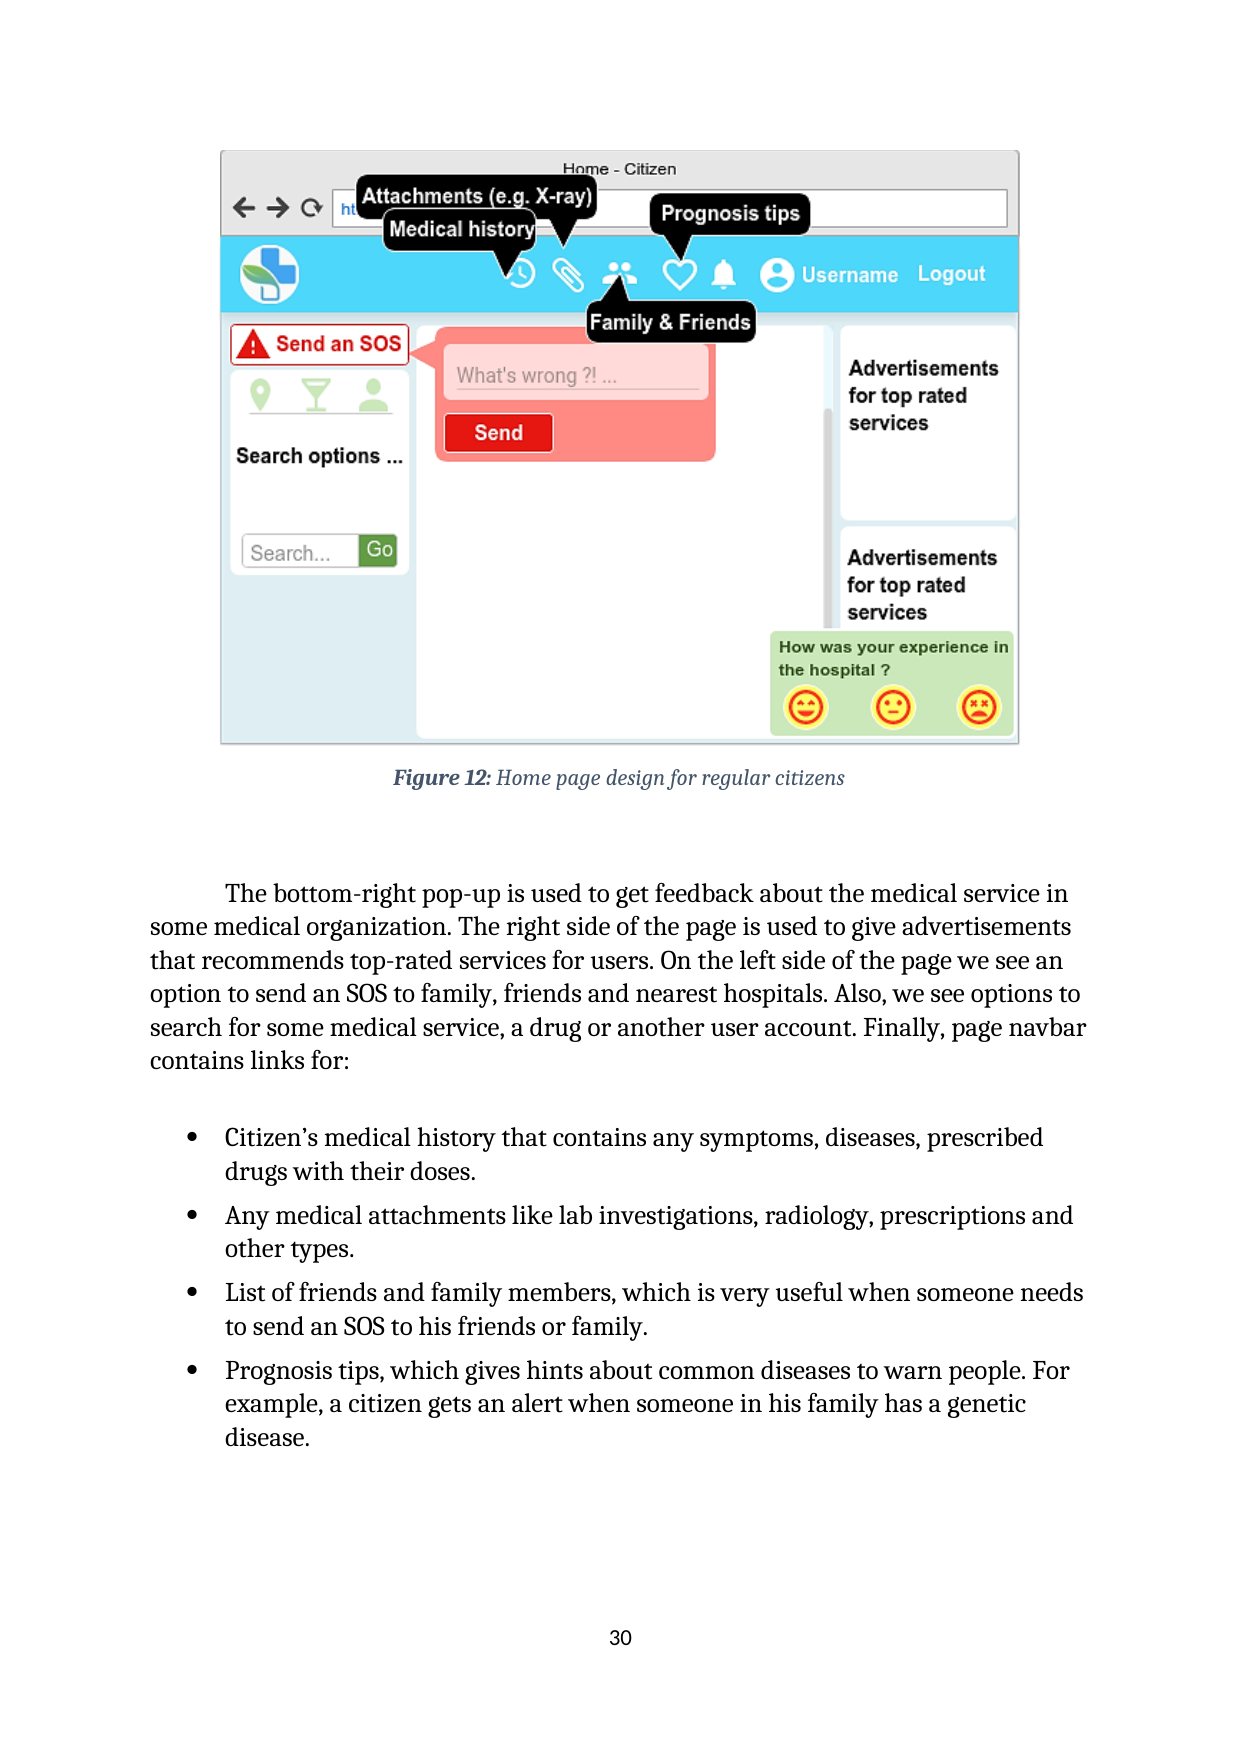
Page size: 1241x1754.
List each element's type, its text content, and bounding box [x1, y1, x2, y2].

list List of friends and family members, which is very useful when someone needs to send an SOS to his friends or family. [187, 1277, 1090, 1342]
text The bottom-right pop-up is used to get feedback about the medical service in some medical organization. The right side of the page is used to give advertisements that recommends top-rated services for users. On the left side of the page we see an option to send an SOS to family, friends and nearest hospitals. Also, we see options to search for some medical service, a drug or another user account. Finally, page navbar contains links for: [150, 878, 1090, 1076]
text Figure 12: Home page design for regular citizens [150, 764, 1090, 791]
list Citizen’s medical history that contains any symptoms, diseases, prescribed drugs with their doses. [187, 1122, 1090, 1187]
picture [219, 150, 1021, 746]
list Prognosis tips, which gives hints about common diseases to warn people. For example, a citizen gets an alert when someone in his family has a genetic disease. [187, 1355, 1090, 1453]
list Any medical attachments like lab investigations, radiology, prescriptions and other types. [187, 1200, 1090, 1264]
